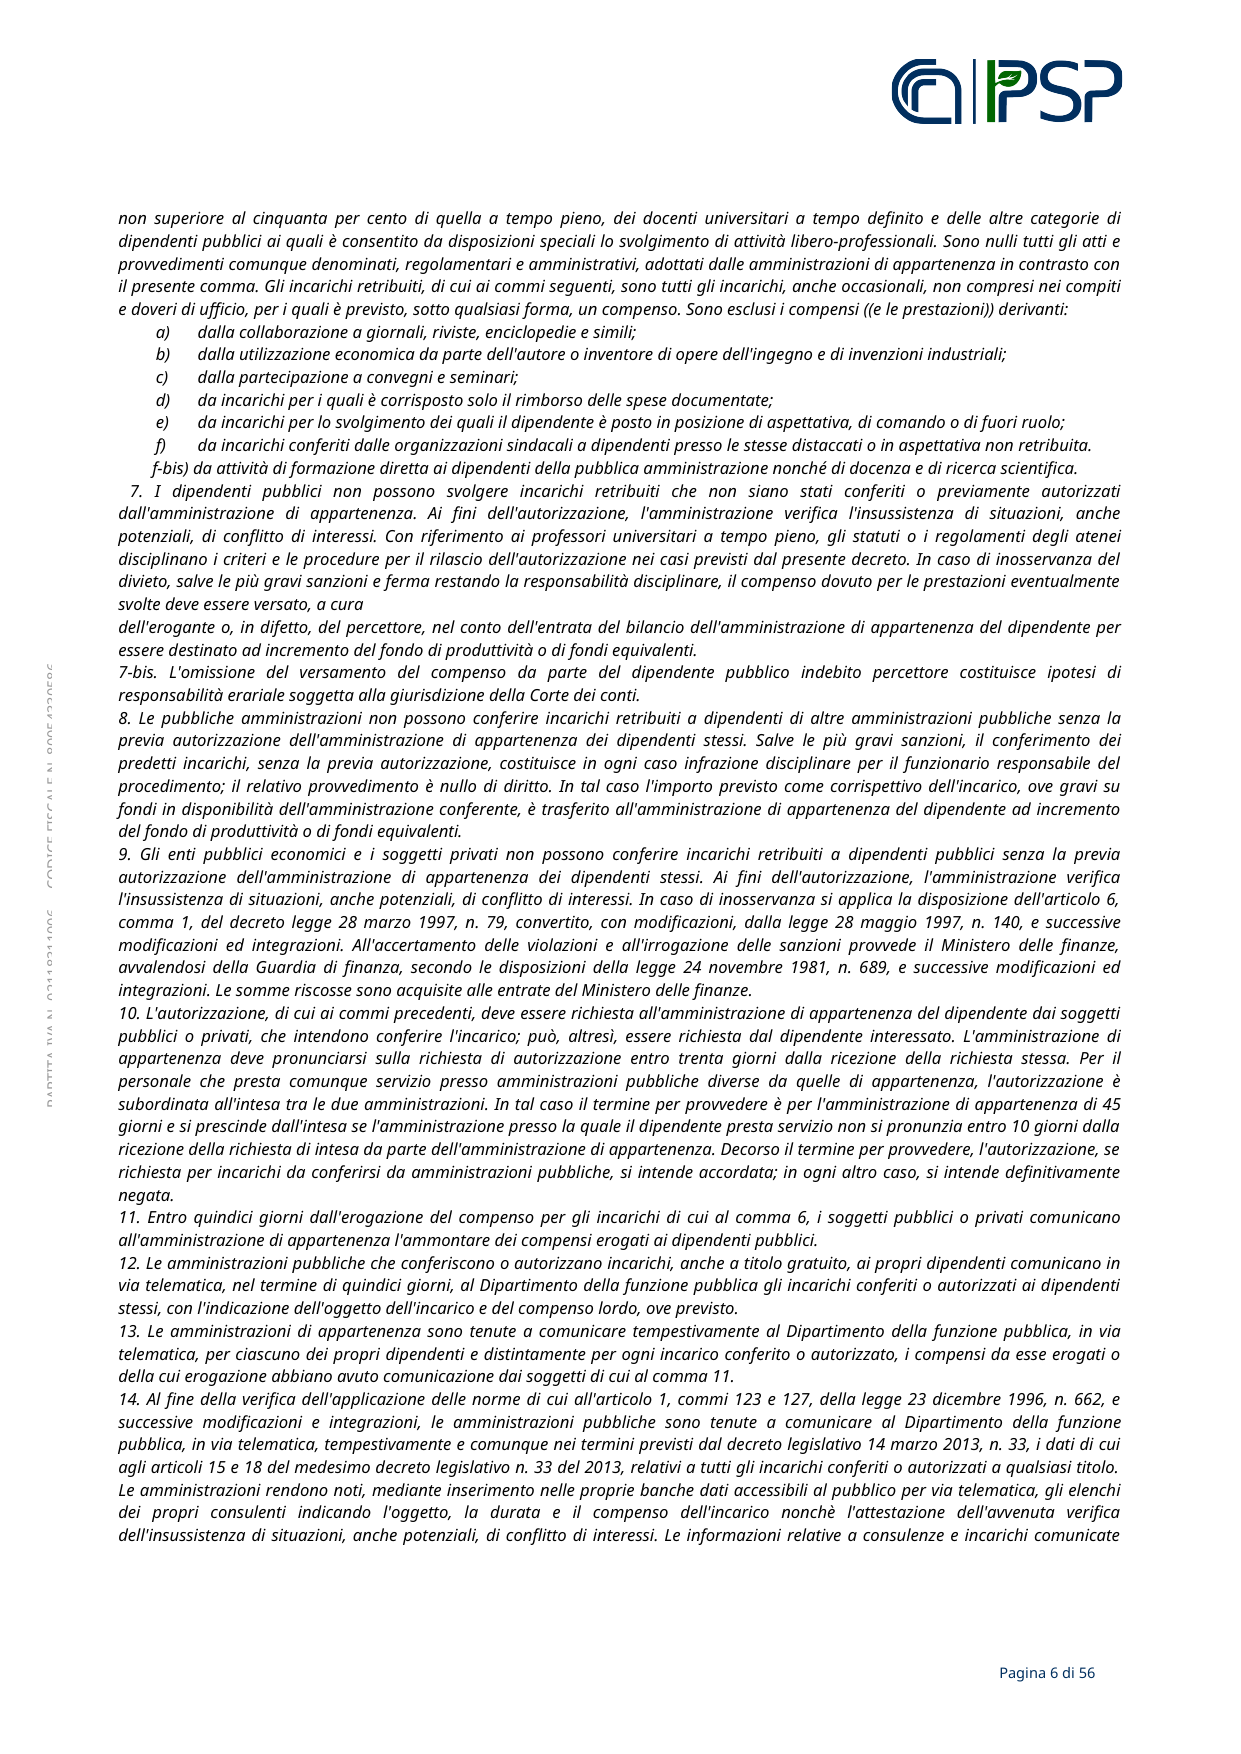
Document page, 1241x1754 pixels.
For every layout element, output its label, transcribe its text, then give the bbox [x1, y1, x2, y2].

text 11. Entro quindici giorni dall'erogazione del compenso per gli incarichi di cui al comma 6, i soggetti pubblici o privati comunicano all'amministrazione di appartenenza l'ammontare dei compensi erogati ai dipendenti pubblici. [118, 1206, 1122, 1251]
list dalla collaborazione a giornali, riviste, enciclopedie e simili; [156, 320, 1122, 343]
text 8. Le pubbliche amministrazioni non possono conferire incarichi retribuiti a dipendenti di altre amministrazioni pubbliche senza la previa autorizzazione dell'amministrazione di appartenenza dei dipendenti stessi. Salve le più gravi sanzioni, il conferimento dei predetti incarichi, senza la previa autorizzazione, costituisce in ogni caso infrazione disciplinare per il funzionario responsabile del procedimento; il relativo provvedimento è nullo di diritto. In tal caso l'importo previsto come corrispettivo dell'incarico, ove gravi su fondi in disponibilità dell'amministrazione conferente, è trasferito all'amministrazione di appartenenza del dipendente ad incremento del fondo di produttività o di fondi equivalenti. [118, 706, 1122, 843]
text 13. Le amministrazioni di appartenenza sono tenute a comunicare tempestivamente al Dipartimento della funzione pubblica, in via telematica, per ciascuno dei propri dipendenti e distintamente per ogni incarico conferito o autorizzato, i compensi da esse erogati o della cui erogazione abbiano avuto comunicazione dai soggetti di cui al comma 11. [118, 1319, 1122, 1388]
list dalla utilizzazione economica da parte dell'autore o inventore di opere dell'ingegno e di invenzioni industriali; [156, 343, 1122, 366]
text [118, 207, 1122, 320]
list da incarichi conferiti dalle organizzazioni sindacali a dipendenti presso le stesse distaccati o in aspettativa non retribuita. [156, 434, 1122, 457]
list dalla partecipazione a convegni e seminari; [156, 366, 1122, 388]
text dell'erogante o, in difetto, del percettore, nel conto dell'entrata del bilancio dell'amministrazione di appartenenza del dipendente per essere destinato ad incremento del fondo di produttività o di fondi equivalenti. [118, 616, 1122, 661]
picture [891, 59, 1123, 124]
text 10. L'autorizzazione, di cui ai commi precedenti, deve essere richiesta all'amministrazione di appartenenza del dipendente dai soggetti pubblici o privati, che intendono conferire l'incarico; può, altresì, essere richiesta dal dipendente interessato. L'amministrazione di appartenenza deve pronunciarsi sulla richiesta di autorizzazione entro trenta giorni dalla ricezione della richiesta stessa. Per il personale che presta comunque servizio presso amministrazioni pubbliche diverse da quelle di appartenenza, l'autorizzazione è subordinata all'intesa tra le due amministrazioni. In tal caso il termine per provvedere è per l'amministrazione di appartenenza di 45 giorni e si prescinde dall'intesa se l'amministrazione presso la quale il dipendente presta servizio non si pronunzia entro 10 giorni dalla ricezione della richiesta di intesa da parte dell'amministrazione di appartenenza. Decorso il termine per provvedere, l'autorizzazione, se richiesta per incarichi da conferirsi da amministrazioni pubbliche, si intende accordata; in ogni altro caso, si intende definitivamente negata. [118, 1002, 1122, 1206]
text f-bis) da attività di formazione diretta ai dipendenti della pubblica amministrazione nonché di docenza e di ricerca scientifica. [148, 457, 1122, 479]
text 7. I dipendenti pubblici non possono svolgere incarichi retribuiti che non siano stati conferiti o previamente autorizzati dall'amministrazione di appartenenza. Ai fini dell'autorizzazione, l'amministrazione verifica l'insussistenza di situazioni, anche potenziali, di conflitto di interessi. Con riferimento ai professori universitari a tempo pieno, gli statuti o i regolamenti degli atenei disciplinano i criteri e le procedure per il rilascio dell'autorizzazione nei casi previsti dal presente decreto. In caso di inosservanza del divieto, salve le più gravi sanzioni e ferma restando la responsabilità disciplinare, il compenso dovuto per le prestazioni eventualmente svolte deve essere versato, a cura [118, 479, 1122, 616]
list da incarichi per i quali è corrisposto solo il rimborso delle spese documentate; [156, 388, 1122, 411]
text 9. Gli enti pubblici economici e i soggetti privati non possono conferire incarichi retribuiti a dipendenti pubblici senza la previa autorizzazione dell'amministrazione di appartenenza dei dipendenti stessi. Ai fini dell'autorizzazione, l'amministrazione verifica l'insussistenza di situazioni, anche potenziali, di conflitto di interessi. In caso di inosservanza si applica la disposizione dell'articolo 6, comma 1, del decreto legge 28 marzo 1997, n. 79, convertito, con modificazioni, dalla legge 28 maggio 1997, n. 140, e successive modificazioni ed integrazioni. All'accertamento delle violazioni e all'irrogazione delle sanzioni provvede il Ministero delle finanze, avvalendosi della Guardia di finanza, secondo le disposizioni della legge 24 novembre 1981, n. 689, e successive modificazioni ed integrazioni. Le somme riscosse sono acquisite alle entrate del Ministero delle finanze. [118, 843, 1122, 1002]
list da incarichi per lo svolgimento dei quali il dipendente è posto in posizione di aspettativa, di comando o di fuori ruolo; [156, 411, 1122, 434]
text 12. Le amministrazioni pubbliche che conferiscono o autorizzano incarichi, anche a titolo gratuito, ai propri dipendenti comunicano in via telematica, nel termine di quindici giorni, al Dipartimento della funzione pubblica gli incarichi conferiti o autorizzati ai dipendenti stessi, con l'indicazione dell'oggetto dell'incarico e del compenso lordo, ove previsto. [118, 1251, 1122, 1319]
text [118, 1388, 1122, 1547]
text 7-bis. L'omissione del versamento del compenso da parte del dipendente pubblico indebito percettore costituisce ipotesi di responsabilità erariale soggetta alla giurisdizione della Corte dei conti. [118, 661, 1122, 706]
